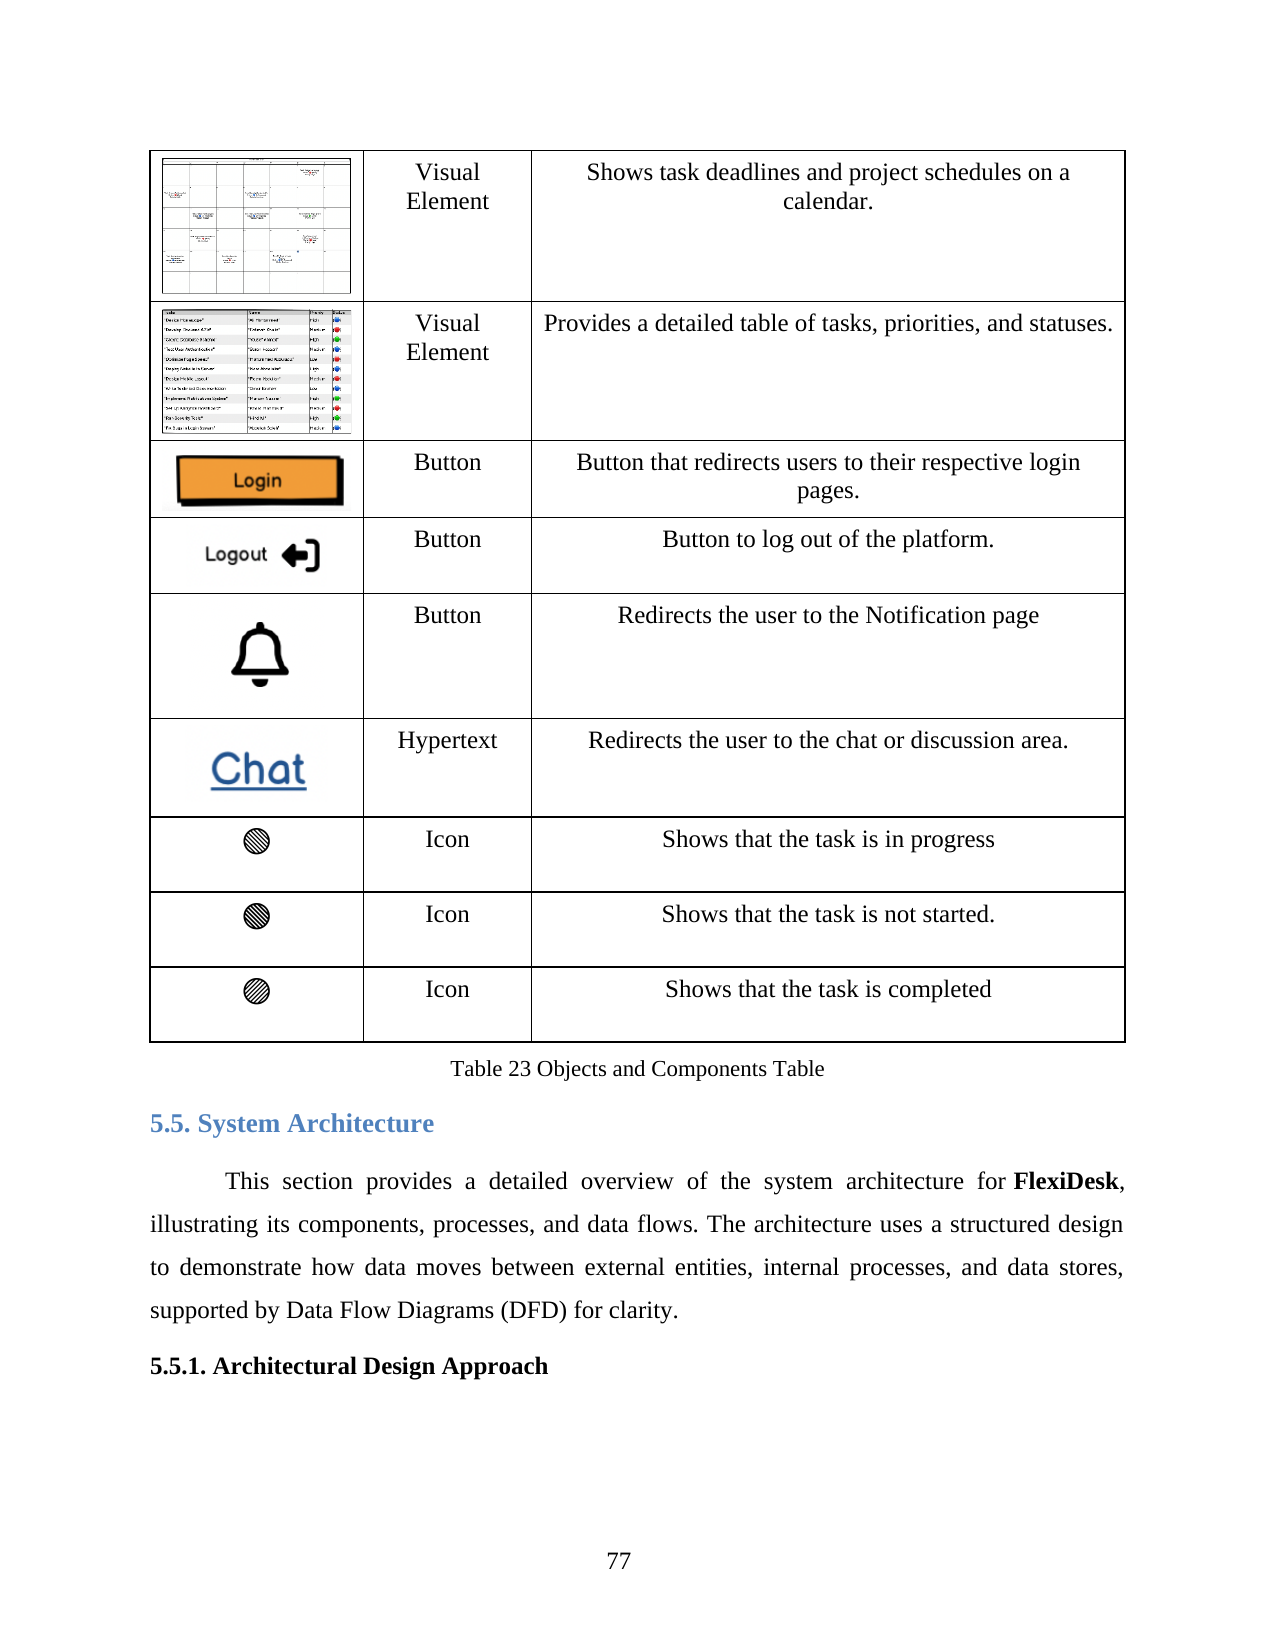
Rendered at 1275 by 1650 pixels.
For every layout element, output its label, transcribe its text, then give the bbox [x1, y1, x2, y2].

table_cell [151, 302, 363, 439]
table_cell Provides a detailed table of tasks, priorities, and statuses. [532, 302, 1124, 439]
table_cell Shows that the task is not started. [532, 893, 1124, 966]
table_cell Shows that the task is completed [532, 968, 1124, 1041]
picture [162, 446, 352, 511]
table_cell Button [364, 594, 531, 718]
table_cell [151, 441, 363, 517]
table_cell 🟢 [151, 968, 363, 1041]
table_cell [151, 719, 363, 816]
table_cell Icon [364, 818, 531, 891]
table_cell Visual Element [364, 151, 531, 301]
table_cell Icon [364, 893, 531, 966]
table_cell Redirects the user to the Notification page [532, 594, 1124, 718]
table_cell Button [364, 518, 531, 593]
table_cell 🔵 [151, 818, 363, 891]
picture [162, 308, 352, 434]
table_cell [151, 151, 363, 301]
text Table 23 Objects and Components Table [150, 1055, 1125, 1081]
table_cell Icon [364, 968, 531, 1041]
picture [184, 725, 329, 802]
table_cell Redirects the user to the chat or discussion area. [532, 719, 1124, 816]
text This section provides a detailed overview of the system architecture for FlexiDesk, illustrating its components, processes, and data flows. The architecture uses a structured design to demonstrate how data moves between external entities, internal processes, and data stores, supported by Data Flow Diagrams (DFD) for clarity. [150, 1166, 1125, 1324]
table_cell [151, 594, 363, 718]
table_cell Shows task deadlines and project schedules on a calendar. [532, 151, 1124, 301]
table_cell Visual Element [364, 302, 531, 439]
picture [162, 157, 352, 295]
picture [188, 600, 325, 712]
subtitle System Architecture [150, 1107, 1125, 1138]
subtitle Architectural Design Approach [150, 1351, 1125, 1380]
picture [185, 524, 328, 587]
table_cell Button [364, 441, 531, 517]
table_cell Hypertext [364, 719, 531, 816]
table_cell Shows that the task is in progress [532, 818, 1124, 891]
table_cell [151, 518, 363, 593]
table_cell Button that redirects users to their respective login pages. [532, 441, 1124, 517]
table_cell 🔴 [151, 893, 363, 966]
table_cell Button to log out of the platform. [532, 518, 1124, 593]
